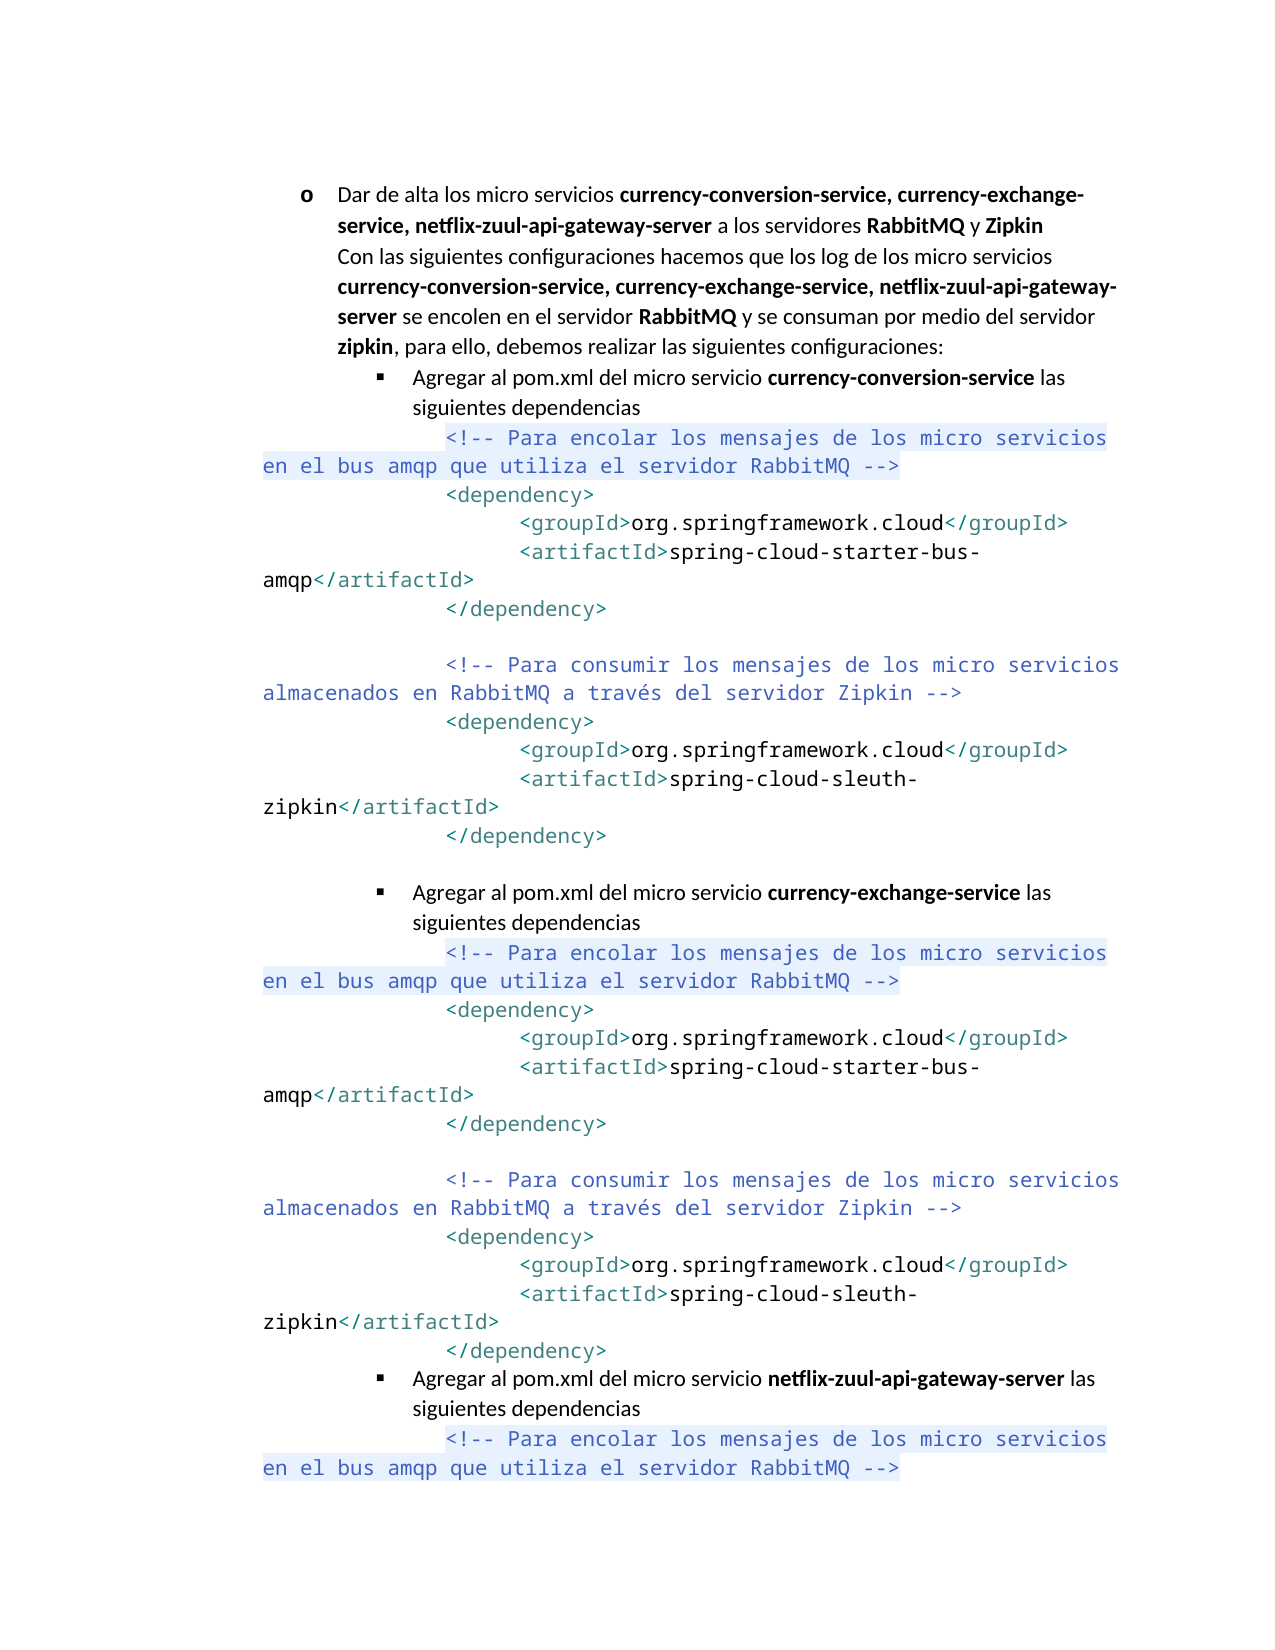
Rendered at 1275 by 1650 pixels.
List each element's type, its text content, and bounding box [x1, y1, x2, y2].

list </dependency> [262, 821, 1125, 849]
list <dependency> [262, 480, 1125, 508]
list <dependency> [262, 995, 1125, 1023]
list <!-- Para encolar los mensajes de los micro servicios en el bus amqp que utiliza el servidor RabbitMQ --> [262, 938, 445, 995]
list Agregar al pom.xml del micro servicio currency-conversion-service las siguientes dependencias [375, 363, 1125, 421]
list <!-- Para encolar los mensajes de los micro servicios en el bus amqp que utiliza el servidor RabbitMQ --> [262, 423, 445, 480]
list <groupId>org.springframework.cloud</groupId> [262, 1250, 1125, 1279]
list </dependency> [262, 594, 1125, 622]
list </dependency> [262, 1336, 1125, 1364]
list </dependency> [262, 1109, 1125, 1137]
list <artifactId>spring-cloud-starter-bus-amqp</artifactId> [262, 537, 1125, 594]
list <artifactId>spring-cloud-sleuth-zipkin</artifactId> [262, 1279, 1125, 1336]
list <groupId>org.springframework.cloud</groupId> [262, 735, 1125, 764]
list <artifactId>spring-cloud-sleuth-zipkin</artifactId> [262, 764, 1125, 821]
list <dependency> [262, 707, 1125, 735]
list Dar de alta los micro servicios currency-conversion-service, currency-exchange-service, netflix-zuul-api-gateway-server a los servidores RabbitMQ y Zipkin [300, 180, 1125, 239]
list <!-- Para consumir los mensajes de los micro servicios almacenados en RabbitMQ a través del servidor Zipkin --> [262, 1165, 1125, 1222]
list Con las siguientes configuraciones hacemos que los log de los micro servicios currency-conversion-service, currency-exchange-service, netflix-zuul-api-gateway-server se encolen en el servidor RabbitMQ y se consuman por medio del servidor zipkin, para ello, debemos realizar las siguientes configuraciones: [337, 242, 1125, 360]
list Agregar al pom.xml del micro servicio netflix-zuul-api-gateway-server las siguientes dependencias [375, 1364, 1125, 1422]
list Agregar al pom.xml del micro servicio currency-exchange-service las siguientes dependencias [375, 878, 1125, 936]
list <!-- Para consumir los mensajes de los micro servicios almacenados en RabbitMQ a través del servidor Zipkin --> [262, 650, 1125, 707]
list <groupId>org.springframework.cloud</groupId> [262, 1023, 1125, 1052]
list <groupId>org.springframework.cloud</groupId> [262, 508, 1125, 537]
list <dependency> [262, 1222, 1125, 1250]
list <!-- Para encolar los mensajes de los micro servicios en el bus amqp que utiliza el servidor RabbitMQ --> [900, 938, 1125, 995]
list <!-- Para encolar los mensajes de los micro servicios en el bus amqp que utiliza el servidor RabbitMQ --> [262, 1424, 1125, 1481]
list <artifactId>spring-cloud-starter-bus-amqp</artifactId> [262, 1052, 1125, 1109]
list <!-- Para encolar los mensajes de los micro servicios en el bus amqp que utiliza el servidor RabbitMQ --> [900, 423, 1125, 480]
